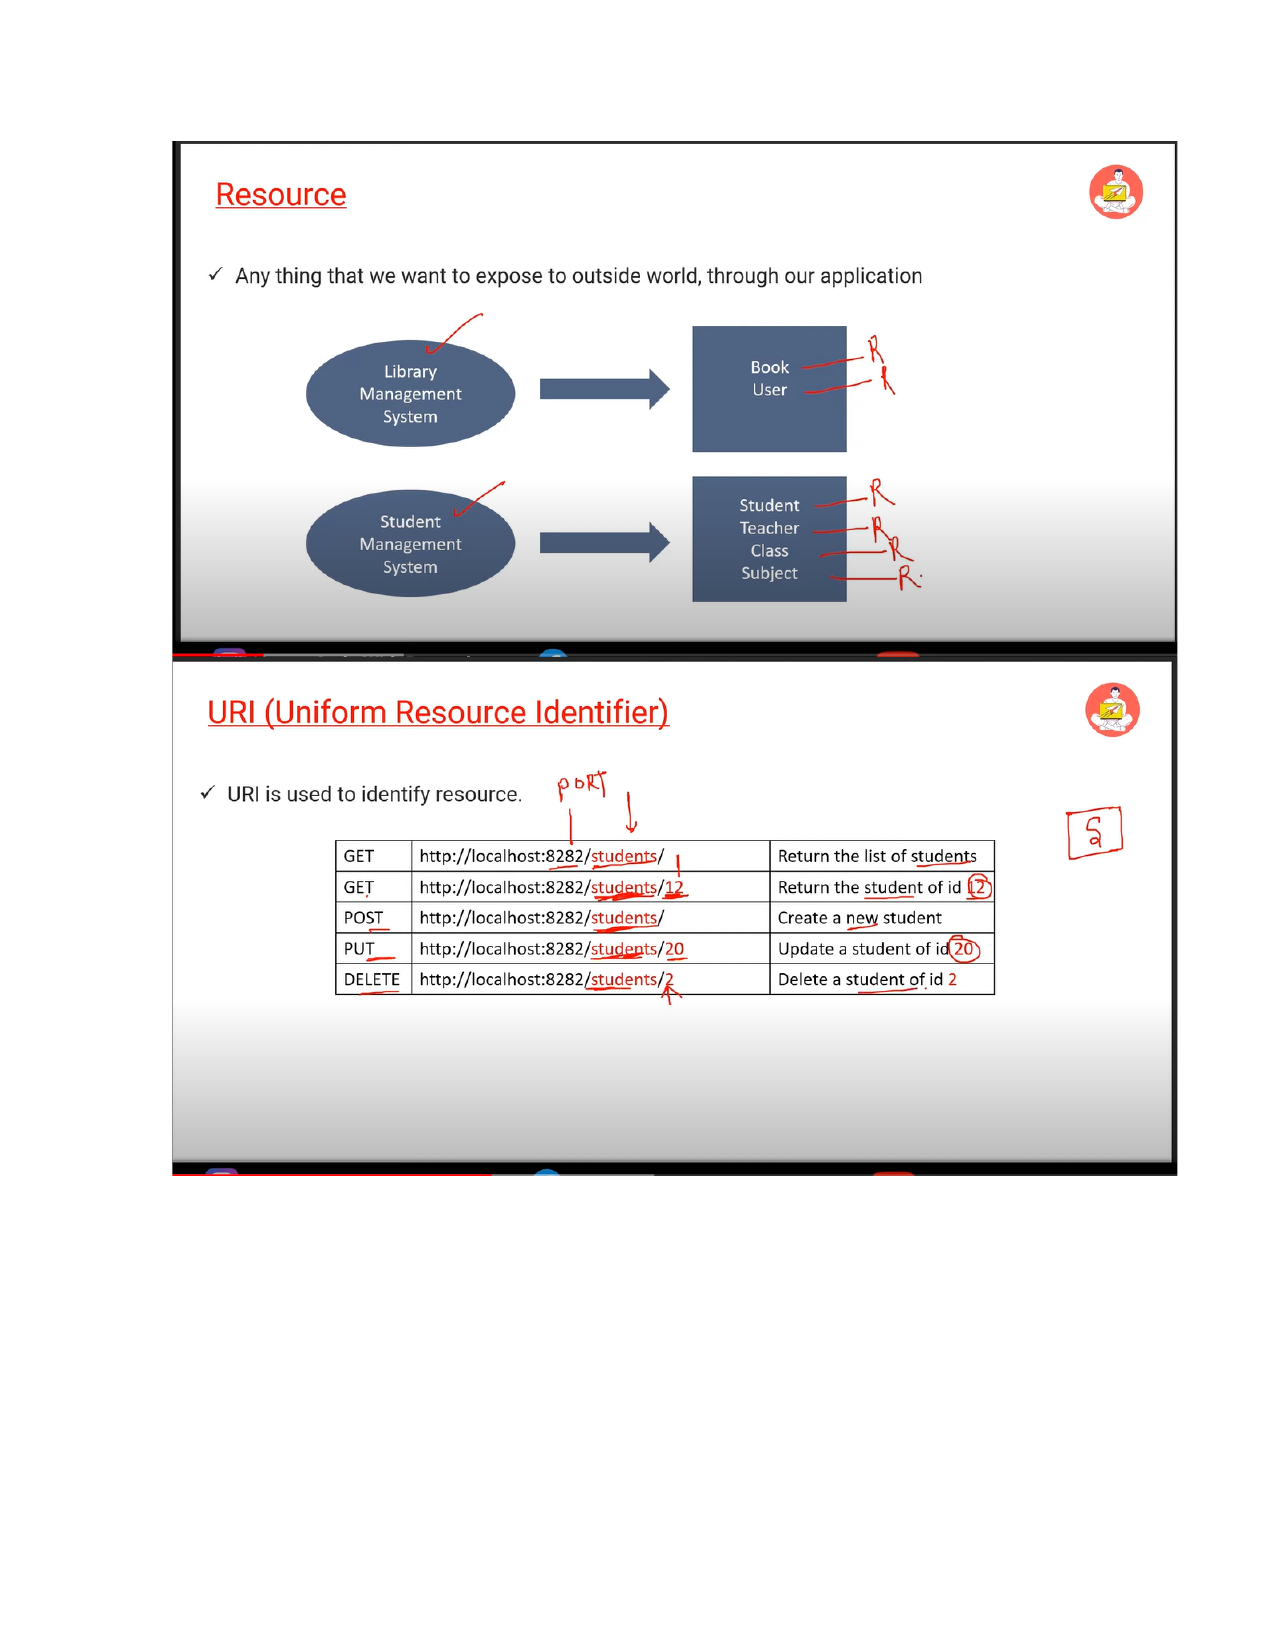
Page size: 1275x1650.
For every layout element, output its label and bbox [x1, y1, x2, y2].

picture [172, 141, 1178, 1176]
